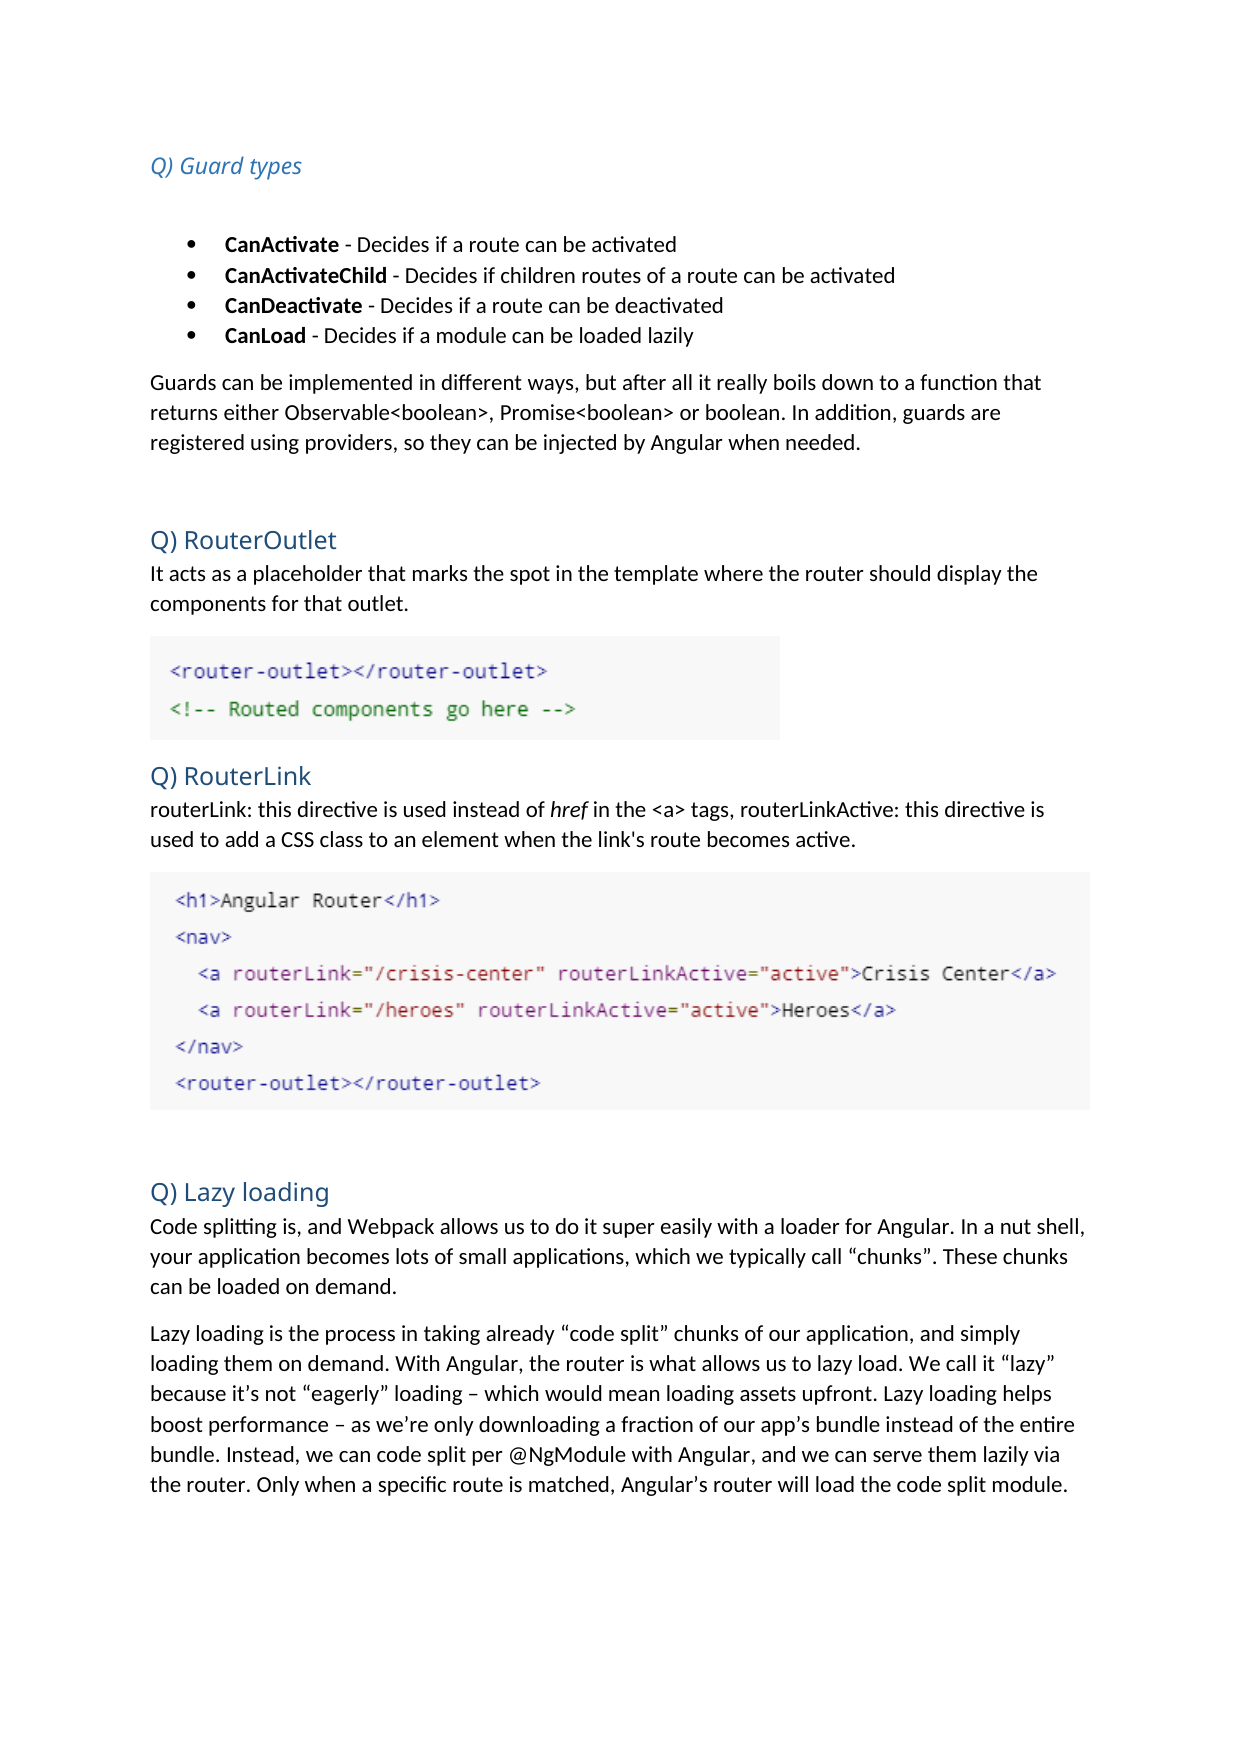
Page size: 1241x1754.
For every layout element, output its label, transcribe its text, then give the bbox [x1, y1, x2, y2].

text Guards can be implemented in different ways, but after all it really boils down to a function that returns either Observable<boolean>, Promise<boolean> or boolean. In addition, guards are registered using providers, so they can be injected by Angular when needed. [150, 368, 1090, 457]
list CanLoad - Decides if a module can be loaded lazily [187, 321, 1090, 349]
subtitle Q) RouterLink [150, 758, 1090, 792]
list CanDeactivate - Decides if a route can be deactivated [187, 291, 1090, 319]
list CanActivateChild - Decides if children routes of a route can be activated [187, 261, 1090, 289]
subtitle Q) Guard types [150, 150, 1090, 181]
text Lazy loading is the process in taking already “code split” chunks of our application, and simply loading them on demand. With Angular, the router is what allows us to lazy load. We call it “lazy” because it’s not “eagerly” loading – which would mean loading assets upfront. Lazy loading helps boost performance – as we’re only downloading a fraction of our app’s bundle instead of the entire bundle. Instead, we can code split per @NgModule with Angular, and we can serve them lazily via the router. Only when a specific route is matched, Angular’s router will load the code split module. [150, 1319, 1090, 1498]
text It acts as a placeholder that marks the spot in the template where the router should display the components for that outlet. [150, 559, 1090, 617]
picture [150, 636, 780, 740]
text Code splitting is, and Webpack allows us to do it super easily with a loader for Angular. In a nut shell, your application becomes lots of small applications, which we typically call “chunks”. These chunks can be loaded on demand. [150, 1212, 1090, 1300]
subtitle Q) Lazy loading [150, 1175, 1090, 1209]
list CanActivate - Decides if a route can be activated [187, 231, 1090, 259]
picture [150, 872, 1091, 1110]
subtitle Q) RouterOutlet [150, 522, 1090, 556]
text routerLink: this directive is used instead of href in the <a> tags, routerLinkActive: this directive is used to add a CSS class to an element when the link's route becomes active. [150, 795, 1090, 853]
